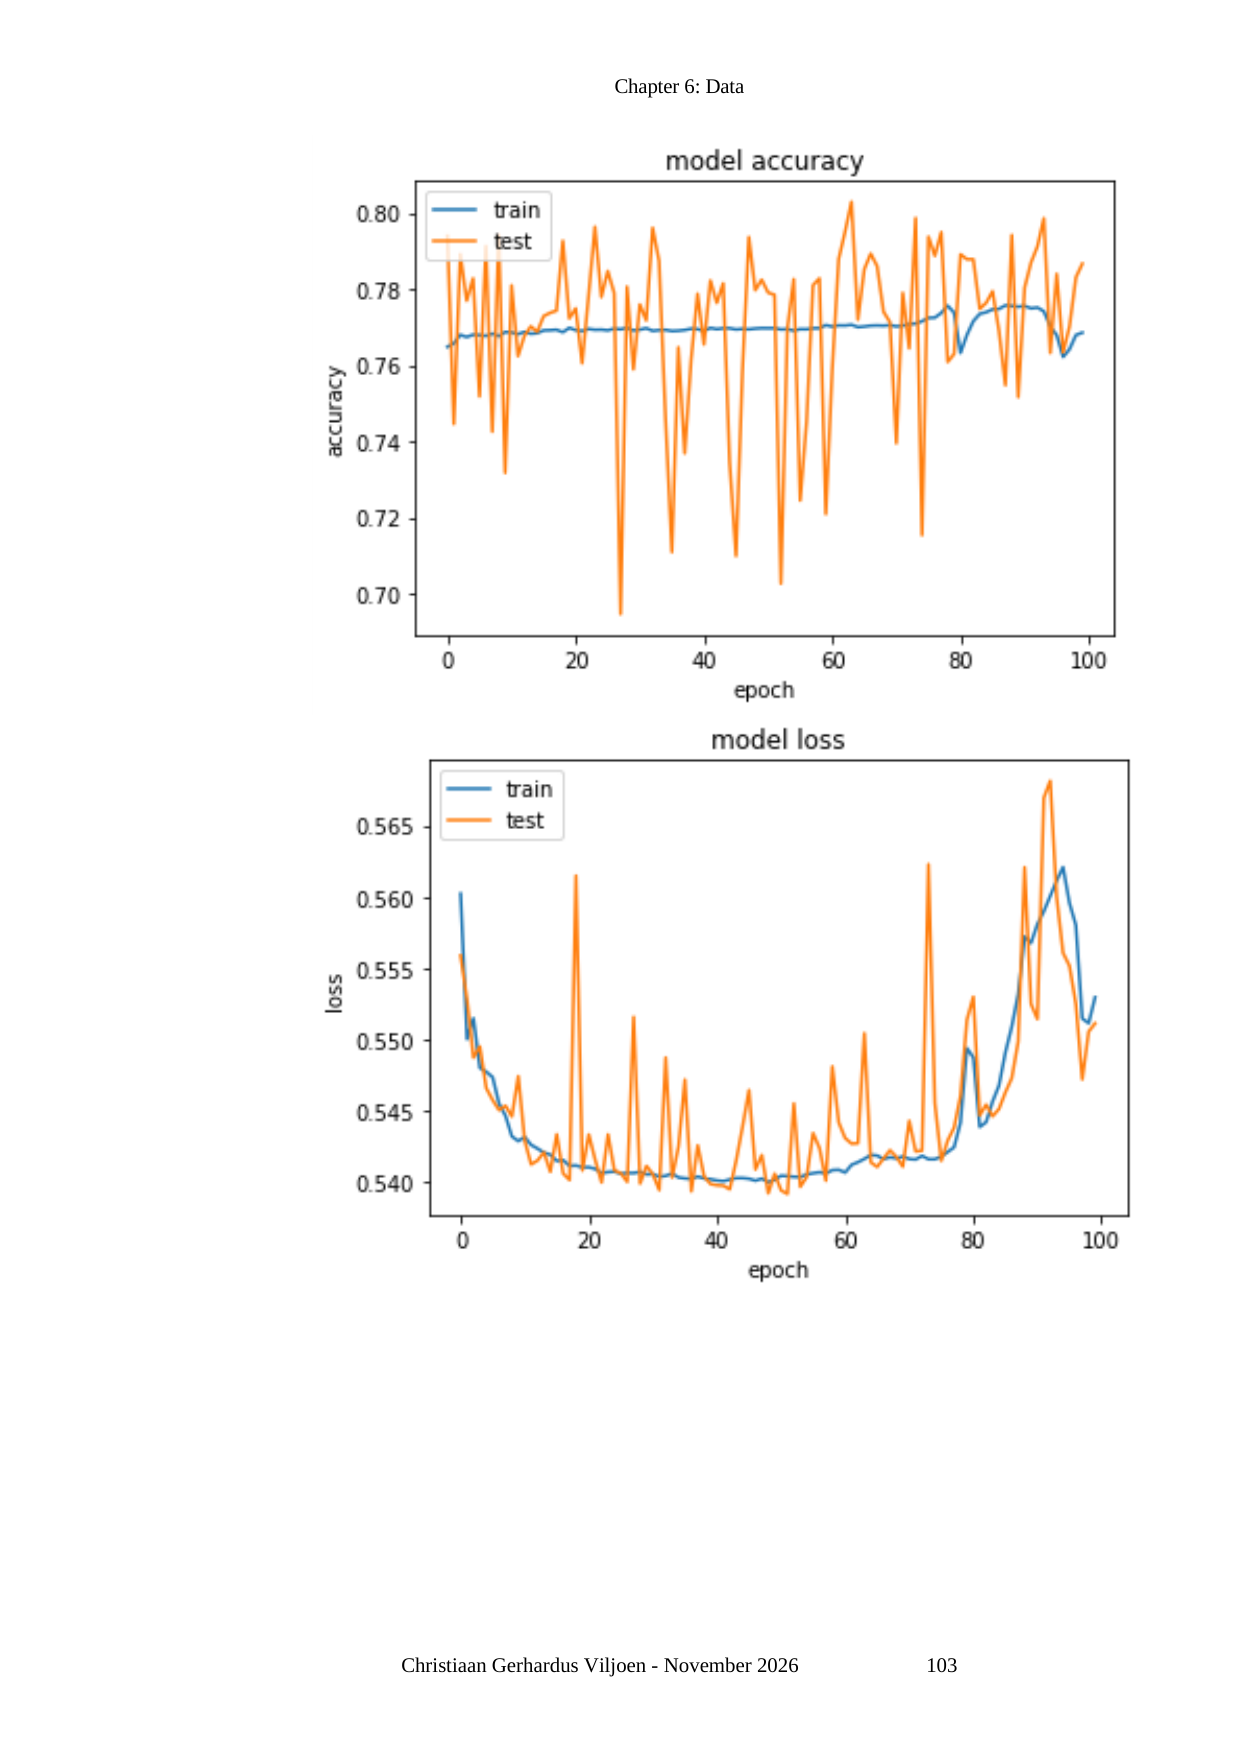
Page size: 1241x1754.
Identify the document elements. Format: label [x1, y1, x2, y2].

picture [311, 135, 1149, 1295]
